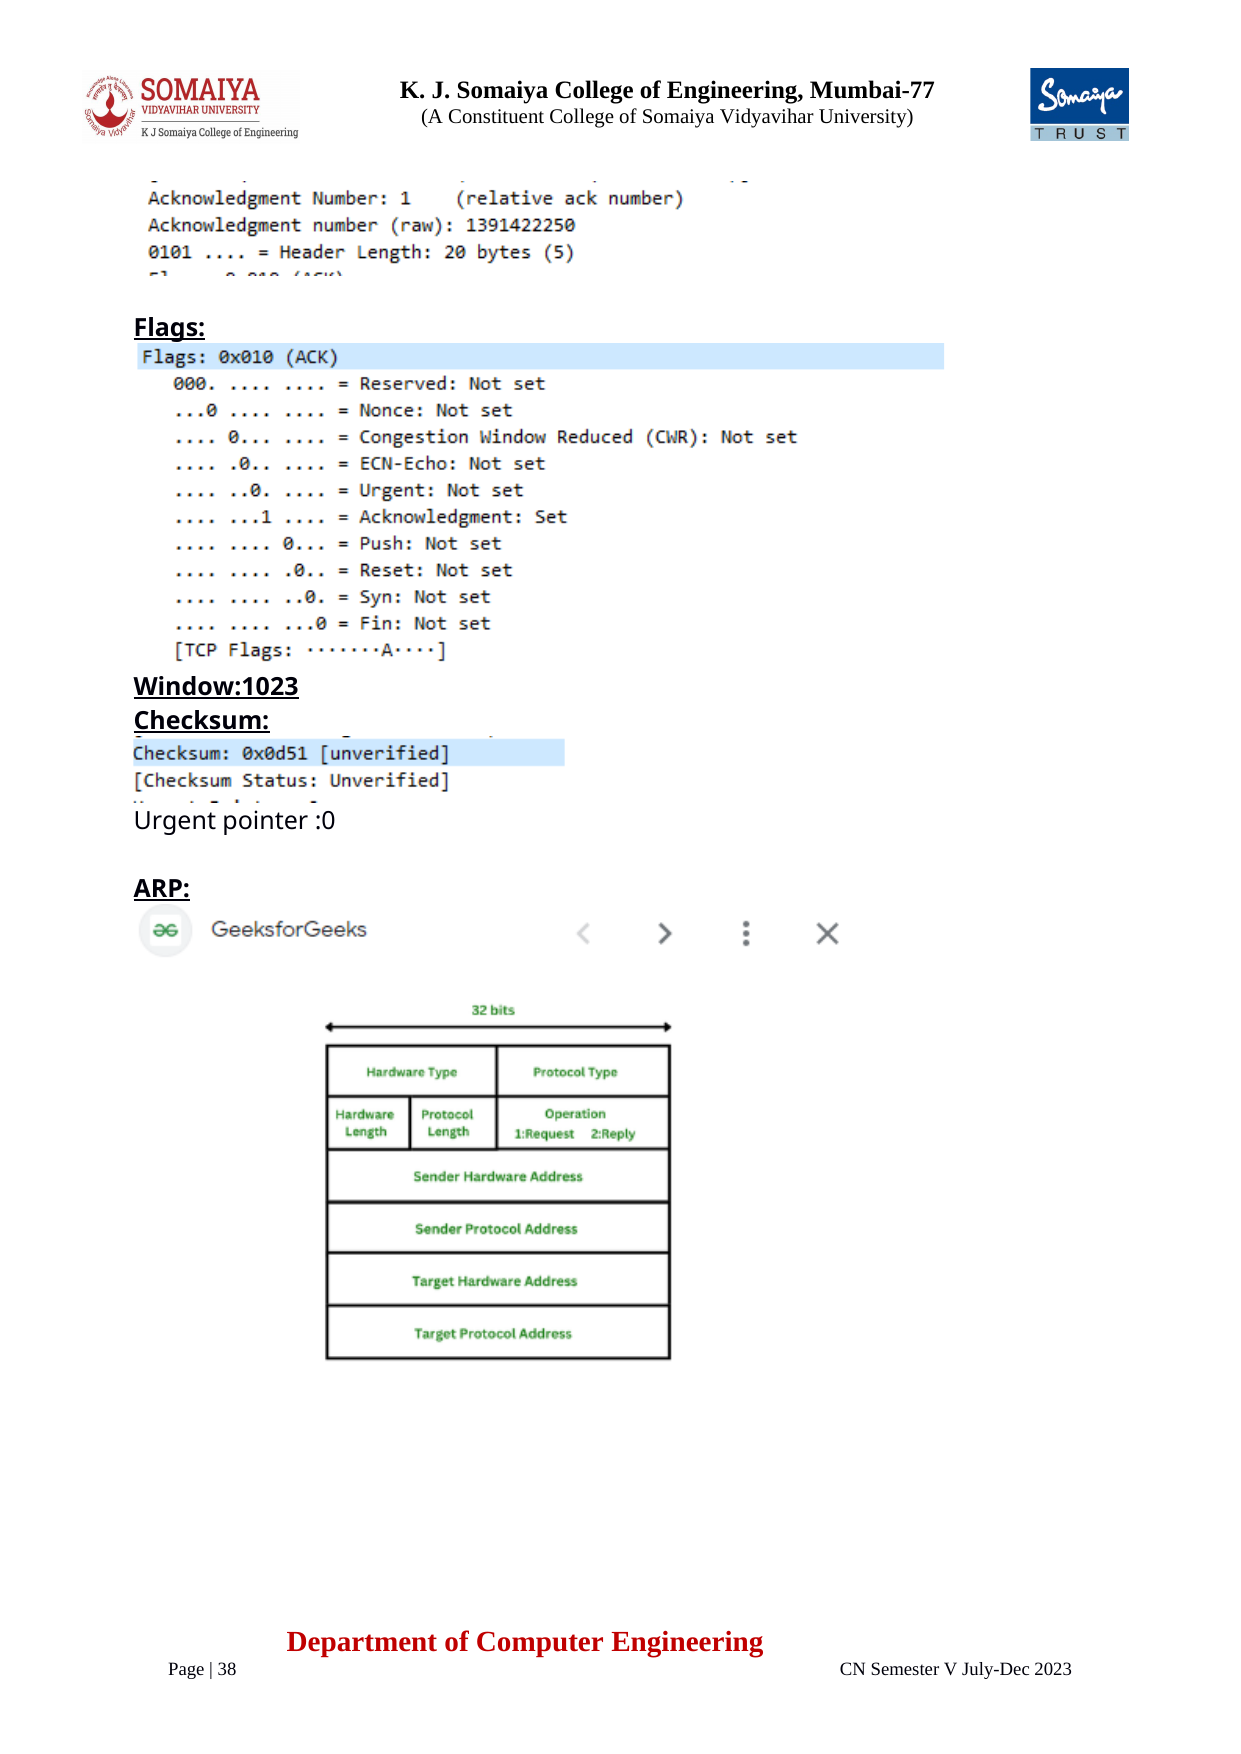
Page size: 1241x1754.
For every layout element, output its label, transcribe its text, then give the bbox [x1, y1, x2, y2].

picture [81, 70, 300, 144]
picture [133, 904, 867, 1402]
picture [133, 736, 565, 803]
picture [133, 181, 832, 276]
text ARP: [133, 870, 1107, 904]
text Window:1023 [133, 668, 1107, 703]
picture [133, 343, 945, 669]
text Checksum: [133, 703, 1107, 737]
text Flags: [133, 309, 1107, 343]
text Urgent pointer :0 [133, 802, 1107, 836]
